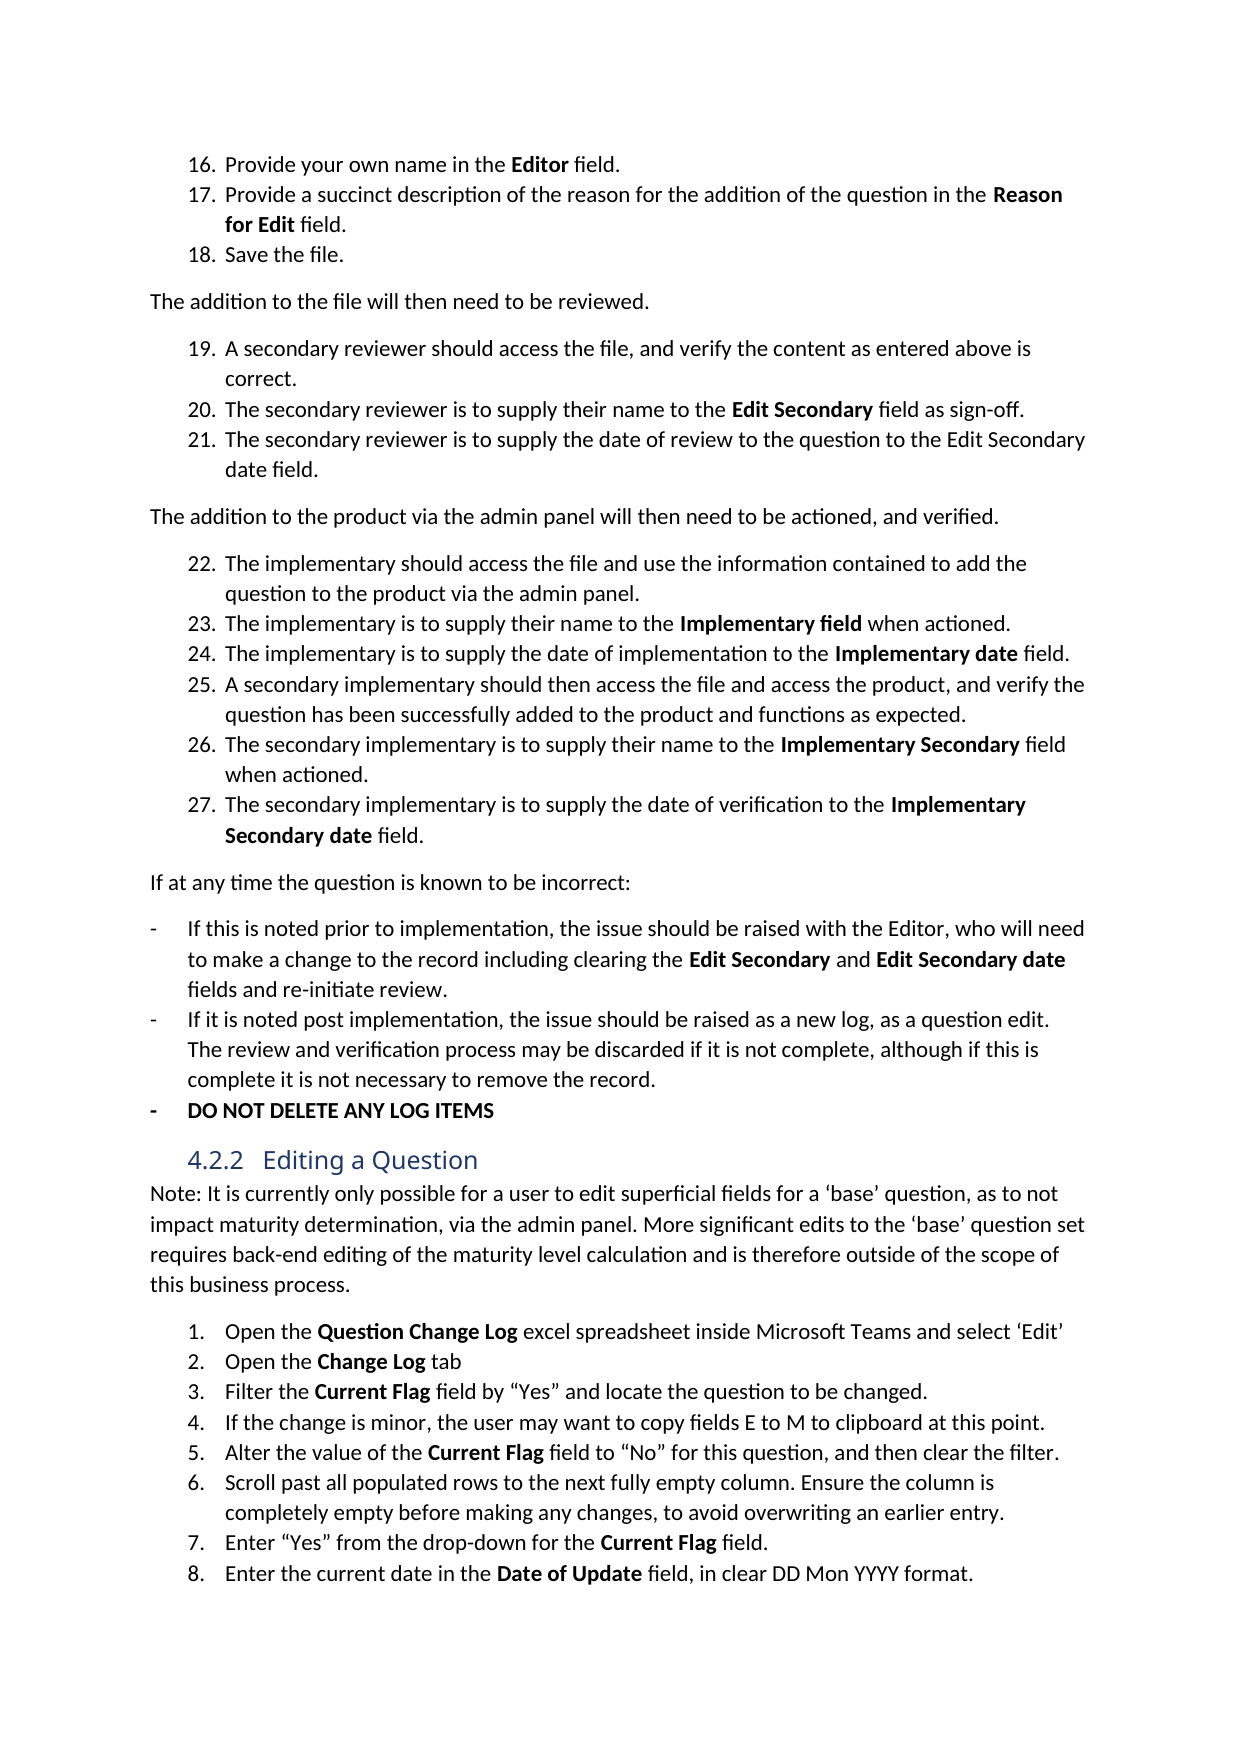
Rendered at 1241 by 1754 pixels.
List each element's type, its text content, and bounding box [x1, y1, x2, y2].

list Enter the current date in the Date of Update field, in clear DD Mon YYYY format. [187, 1559, 1090, 1587]
text The addition to the file will then need to be reviewed. [150, 287, 1090, 316]
list Scroll past all populated rows to the next fully empty column. Ensure the column is completely empty before making any changes, to avoid overwriting an earlier entry. [187, 1468, 1090, 1526]
list The secondary reviewer is to supply the date of review to the question to the Edit Secondary date field. [187, 425, 1090, 483]
list The secondary reviewer is to supply their name to the Edit Secondary field as sign-off. [187, 395, 1090, 423]
list Open the Change Log tab [187, 1347, 1090, 1375]
list Filter the Current Flag field by “Yes” and locate the question to be changed. [187, 1377, 1090, 1405]
list If the change is minor, the user may want to copy fields E to M to clipboard at this point. [187, 1408, 1090, 1436]
list A secondary implementary should then access the file and access the product, and verify the question has been successfully added to the product and functions as expected. [187, 670, 1090, 728]
list The implementary should access the file and use the information contained to add the question to the product via the admin panel. [187, 549, 1090, 607]
list Open the Question Change Log excel spreadsheet inside Microsoft Teams and select ‘Edit’ [187, 1317, 1090, 1345]
list The implementary is to supply their name to the Implementary field when actioned. [187, 609, 1090, 637]
subtitle Editing a Question [187, 1143, 1090, 1177]
text The addition to the product via the admin panel will then need to be actioned, and verified. [150, 502, 1090, 530]
list If this is noted prior to implementation, the issue should be raised with the Editor, who will need to make a change to the record including clearing the Edit Secondary and Edit Secondary date fields and re-initiate review. [150, 914, 1090, 1003]
list Provide a succinct description of the reason for the addition of the question in the Reason for Edit field. [187, 180, 1090, 238]
text If at any time the question is known to be incorrect: [150, 868, 1090, 896]
list The secondary implementary is to supply the date of verification to the Implementary Secondary date field. [187, 791, 1090, 849]
text Note: It is currently only possible for a user to edit superficial fields for a ‘base’ question, as to not impact maturity determination, via the admin panel. More significant edits to the ‘base’ question set requires back-end editing of the maturity level calculation and is therefore outside of the scope of this business process. [150, 1179, 1090, 1298]
list Alter the value of the Current Flag field to “No” for this question, and then clear the filter. [187, 1438, 1090, 1466]
list The secondary implementary is to supply their name to the Implementary Secondary field when actioned. [187, 730, 1090, 788]
list Enter “Yes” from the drop-down for the Current Flag field. [187, 1528, 1090, 1556]
list If it is noted post implementation, the issue should be raised as a new log, as a question edit. The review and verification process may be discarded if it is not complete, although if this is complete it is not necessary to remove the record. [150, 1005, 1090, 1094]
list The implementary is to supply the date of implementation to the Implementary date field. [187, 639, 1090, 668]
list Provide your own name in the Editor field. [187, 150, 1090, 178]
list Save the file. [187, 241, 1090, 269]
list DO NOT DELETE ANY LOG ITEMS [150, 1096, 1090, 1124]
list A secondary reviewer should access the file, and verify the content as entered above is correct. [187, 334, 1090, 393]
